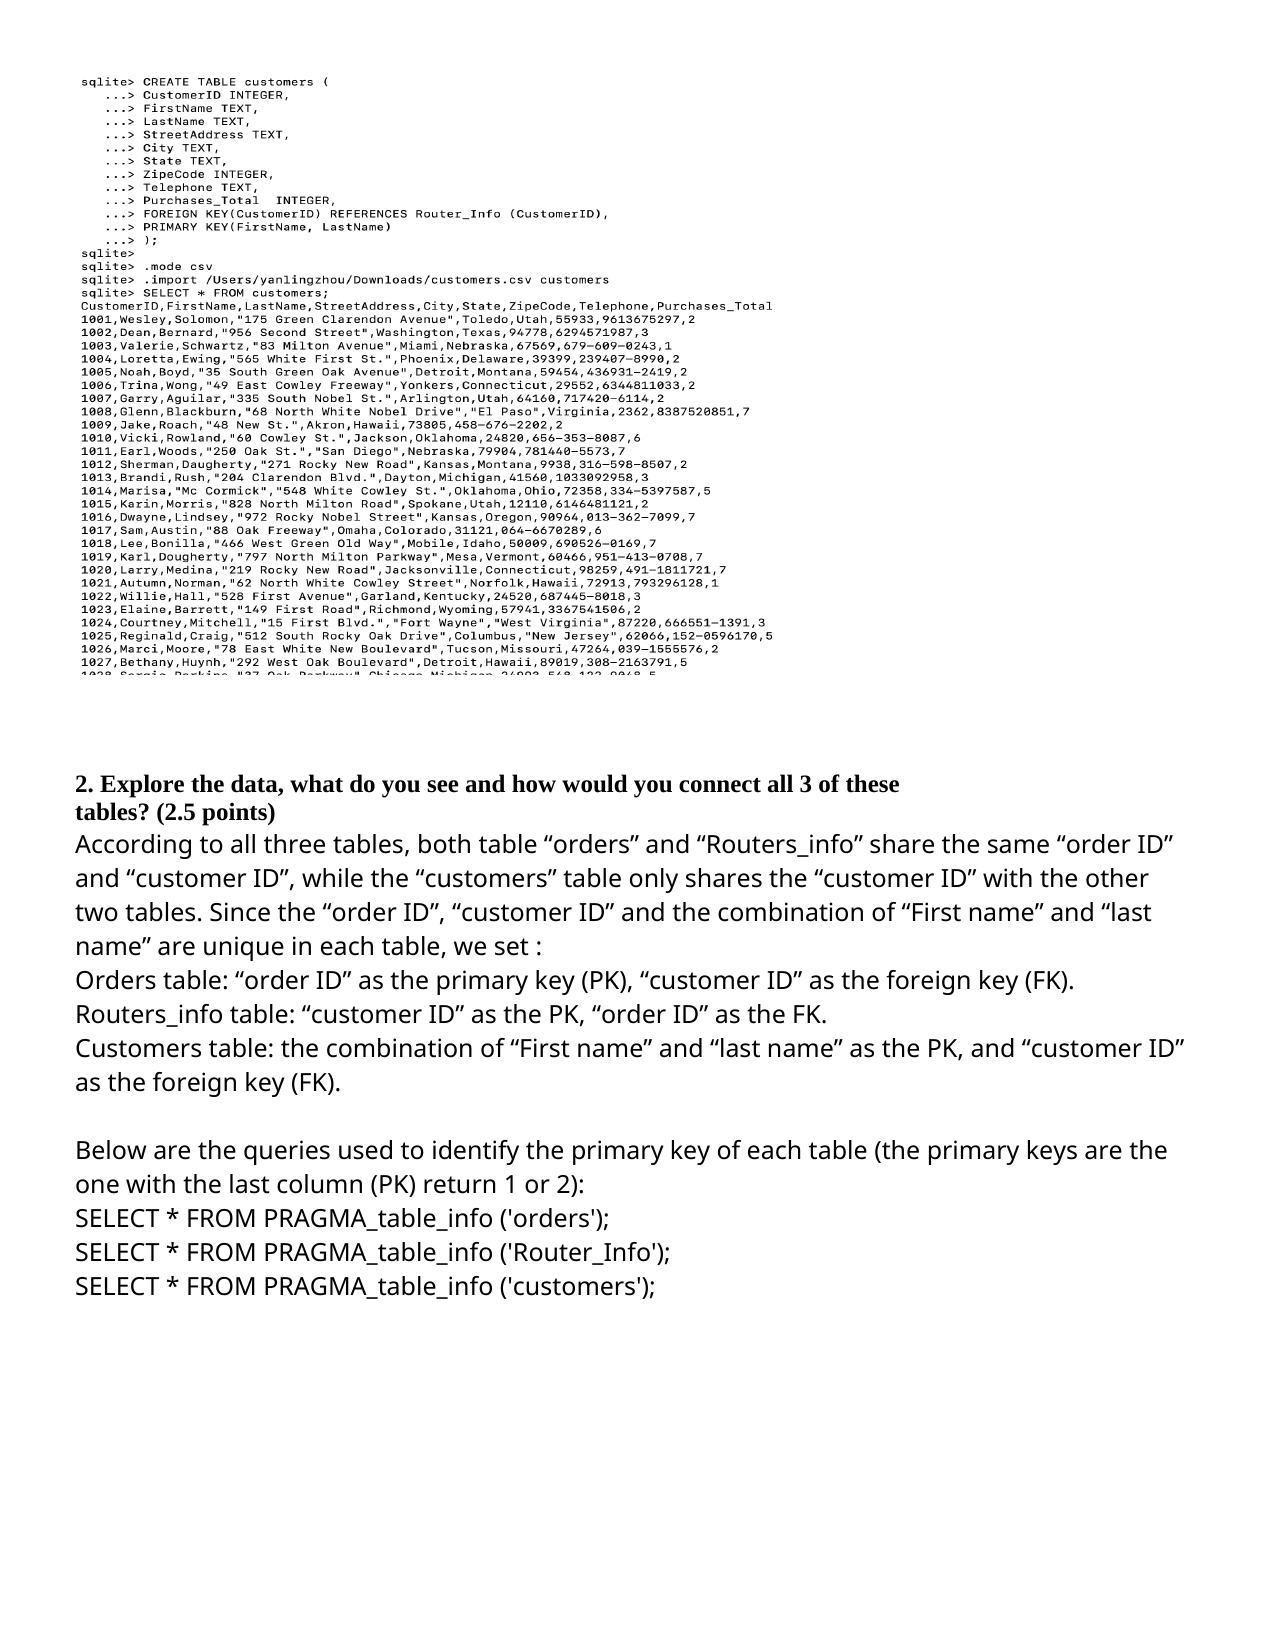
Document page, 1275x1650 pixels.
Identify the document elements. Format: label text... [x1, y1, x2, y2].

text Orders table: “order ID” as the primary key (PK), “customer ID” as the foreign key (FK). [75, 962, 1200, 997]
text SELECT * FROM PRAGMA_table_info ('Router_Info'); [75, 1235, 1200, 1269]
text SELECT * FROM PRAGMA_table_info ('customers'); [75, 1269, 1200, 1303]
text According to all three tables, both table “orders” and “Routers_info” share the same “order ID” and “customer ID”, while the “customers” table only shares the “customer ID” with the other two tables. Since the “order ID”, “customer ID” and the combination of “First name” and “last name” are unique in each table, we set : [75, 826, 1200, 962]
text 2. Explore the data, what do you see and how would you connect all 3 of these [75, 769, 1200, 797]
text Below are the queries used to identify the primary key of each table (the primary keys are the one with the last column (PK) return 1 or 2): [75, 1133, 1200, 1201]
text Customers table: the combination of “First name” and “last name” as the PK, and “customer ID” as the foreign key (FK). [75, 1031, 1200, 1099]
text SELECT * FROM PRAGMA_table_info ('orders'); [75, 1201, 1200, 1235]
text Routers_info table: “customer ID” as the PK, “order ID” as the FK. [75, 997, 1200, 1031]
picture [75, 75, 892, 675]
text tables? (2.5 points) [75, 797, 1200, 826]
